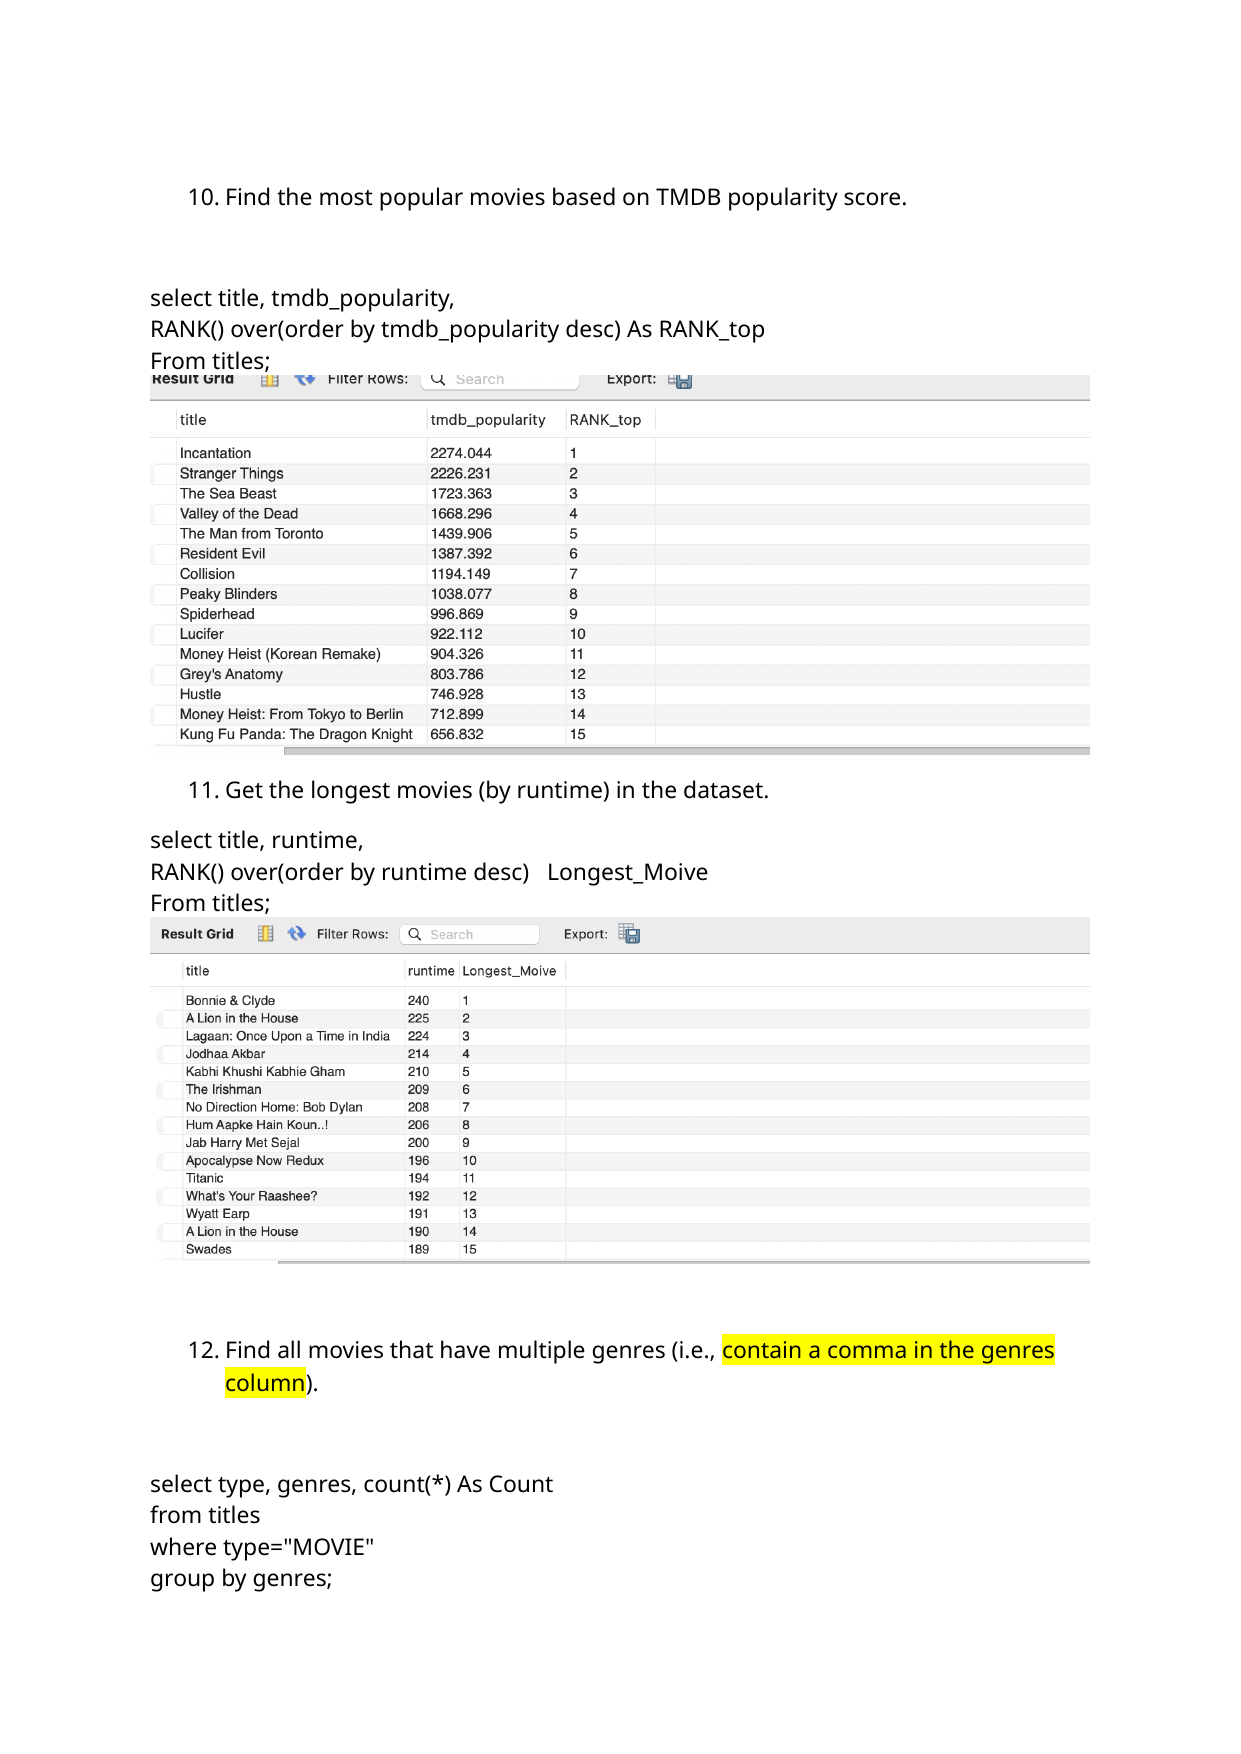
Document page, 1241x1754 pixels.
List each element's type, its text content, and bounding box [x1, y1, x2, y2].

text RANK() over(order by tmdb_popularity desc) As RANK_top [150, 313, 1090, 344]
text group by genres; [150, 1562, 1090, 1593]
text select title, tmdb_popularity, [150, 282, 1090, 313]
list Get the longest movies (by runtime) in the dataset. [187, 774, 1090, 805]
text select title, runtime, [150, 824, 1090, 855]
picture [150, 917, 1091, 1264]
text from titles [150, 1499, 1090, 1531]
list Find all movies that have multiple genres (i.e., contain a comma in the genres column). [187, 1333, 1090, 1398]
picture [150, 375, 1091, 755]
list Find the most popular movies based on TMDB popularity score. [187, 181, 1090, 212]
text From titles; [150, 887, 1090, 917]
text From titles; [150, 344, 1090, 375]
text select type, genres, count(*) As Count [150, 1468, 1090, 1499]
text RANK() over(order by runtime desc) Longest_Moive [150, 855, 1090, 887]
text where type="MOVIE" [150, 1531, 1090, 1562]
